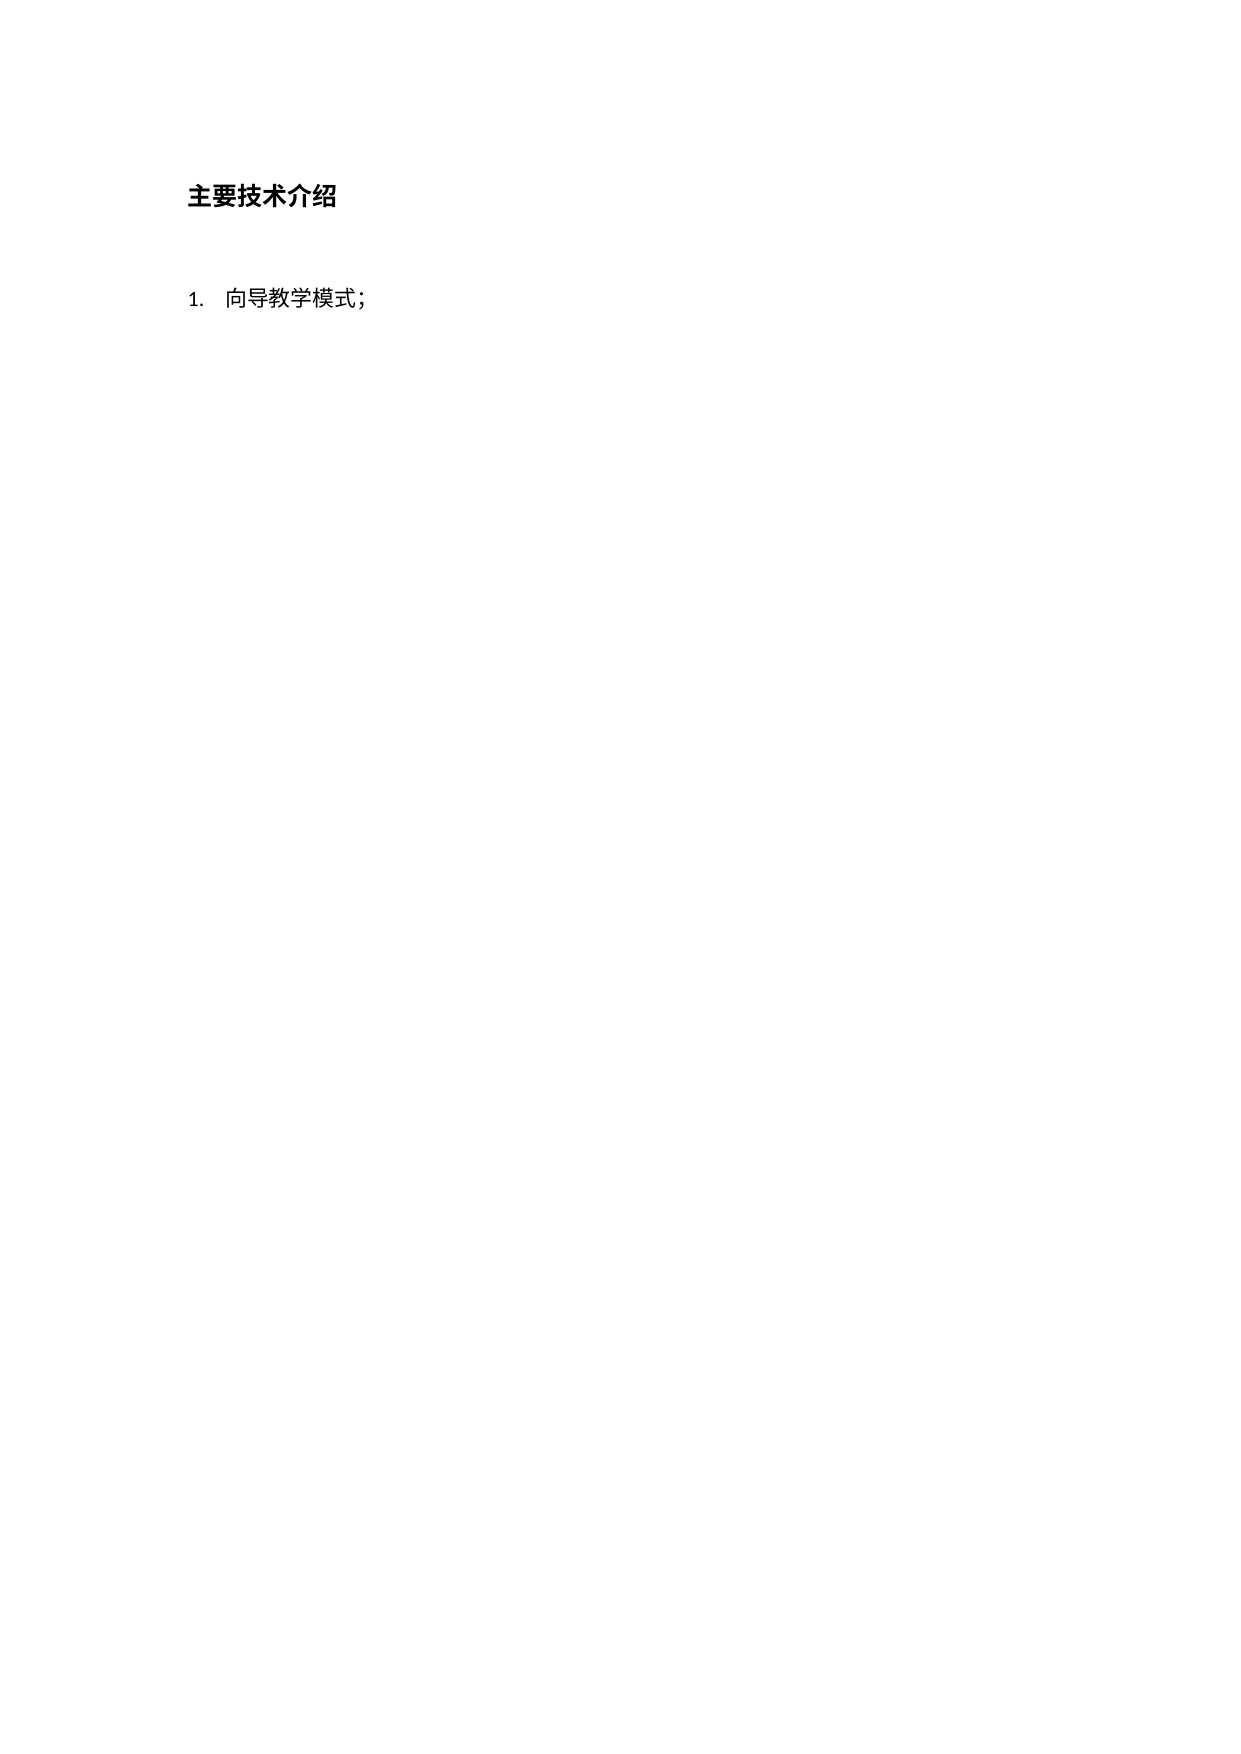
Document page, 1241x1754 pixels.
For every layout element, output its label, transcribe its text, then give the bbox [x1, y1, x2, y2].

list 向导教学模式； [187, 281, 1053, 313]
subtitle 主要技术介绍 [187, 162, 1053, 227]
